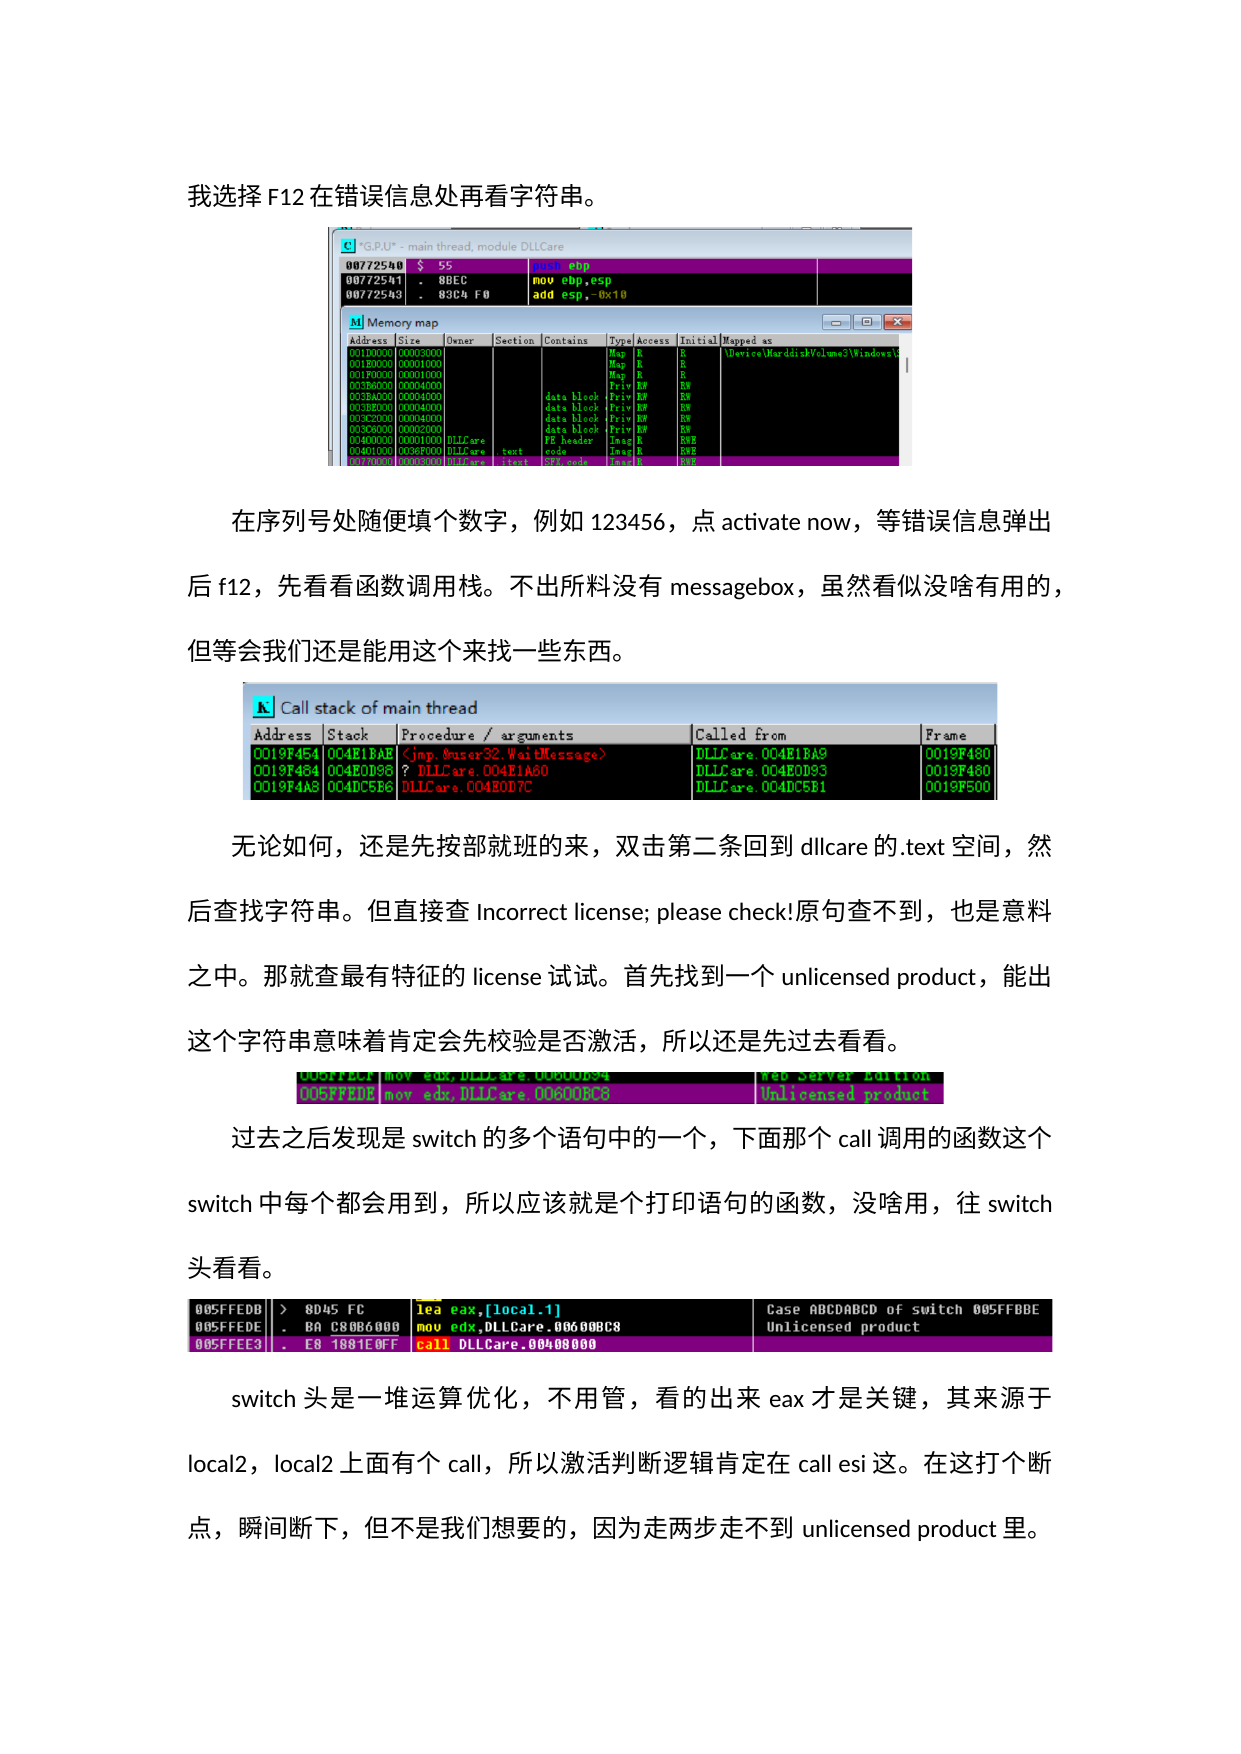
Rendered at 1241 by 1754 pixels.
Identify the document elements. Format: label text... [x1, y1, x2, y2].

list 过去之后发现是switch的多个语句中的一个，下面那个call调用的函数这个switch中每个都会用到，所以应该就是个打印语句的函数，没啥用，往switch头看看。 [187, 1104, 1053, 1299]
picture [187, 1299, 1053, 1352]
picture [296, 1072, 944, 1104]
list 无论如何，还是先按部就班的来，双击第二条回到dllcare的.text空间，然后查找字符串。但直接查Incorrect license; please check!原句查不到，也是意料之中。那就查最有特征的license试试。首先找到一个unlicensed product，能出这个字符串意味着肯定会先校验是否激活，所以还是先过去看看。 [187, 812, 1053, 1072]
picture [328, 227, 913, 466]
list 在序列号处随便填个数字，例如123456，点activate now，等错误信息弹出后f12，先看看函数调用栈。不出所料没有messagebox，虽然看似没啥有用的，但等会我们还是能用这个来找一些东西。 [187, 487, 1053, 682]
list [187, 162, 1053, 227]
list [187, 1364, 1053, 1559]
picture [242, 682, 998, 800]
